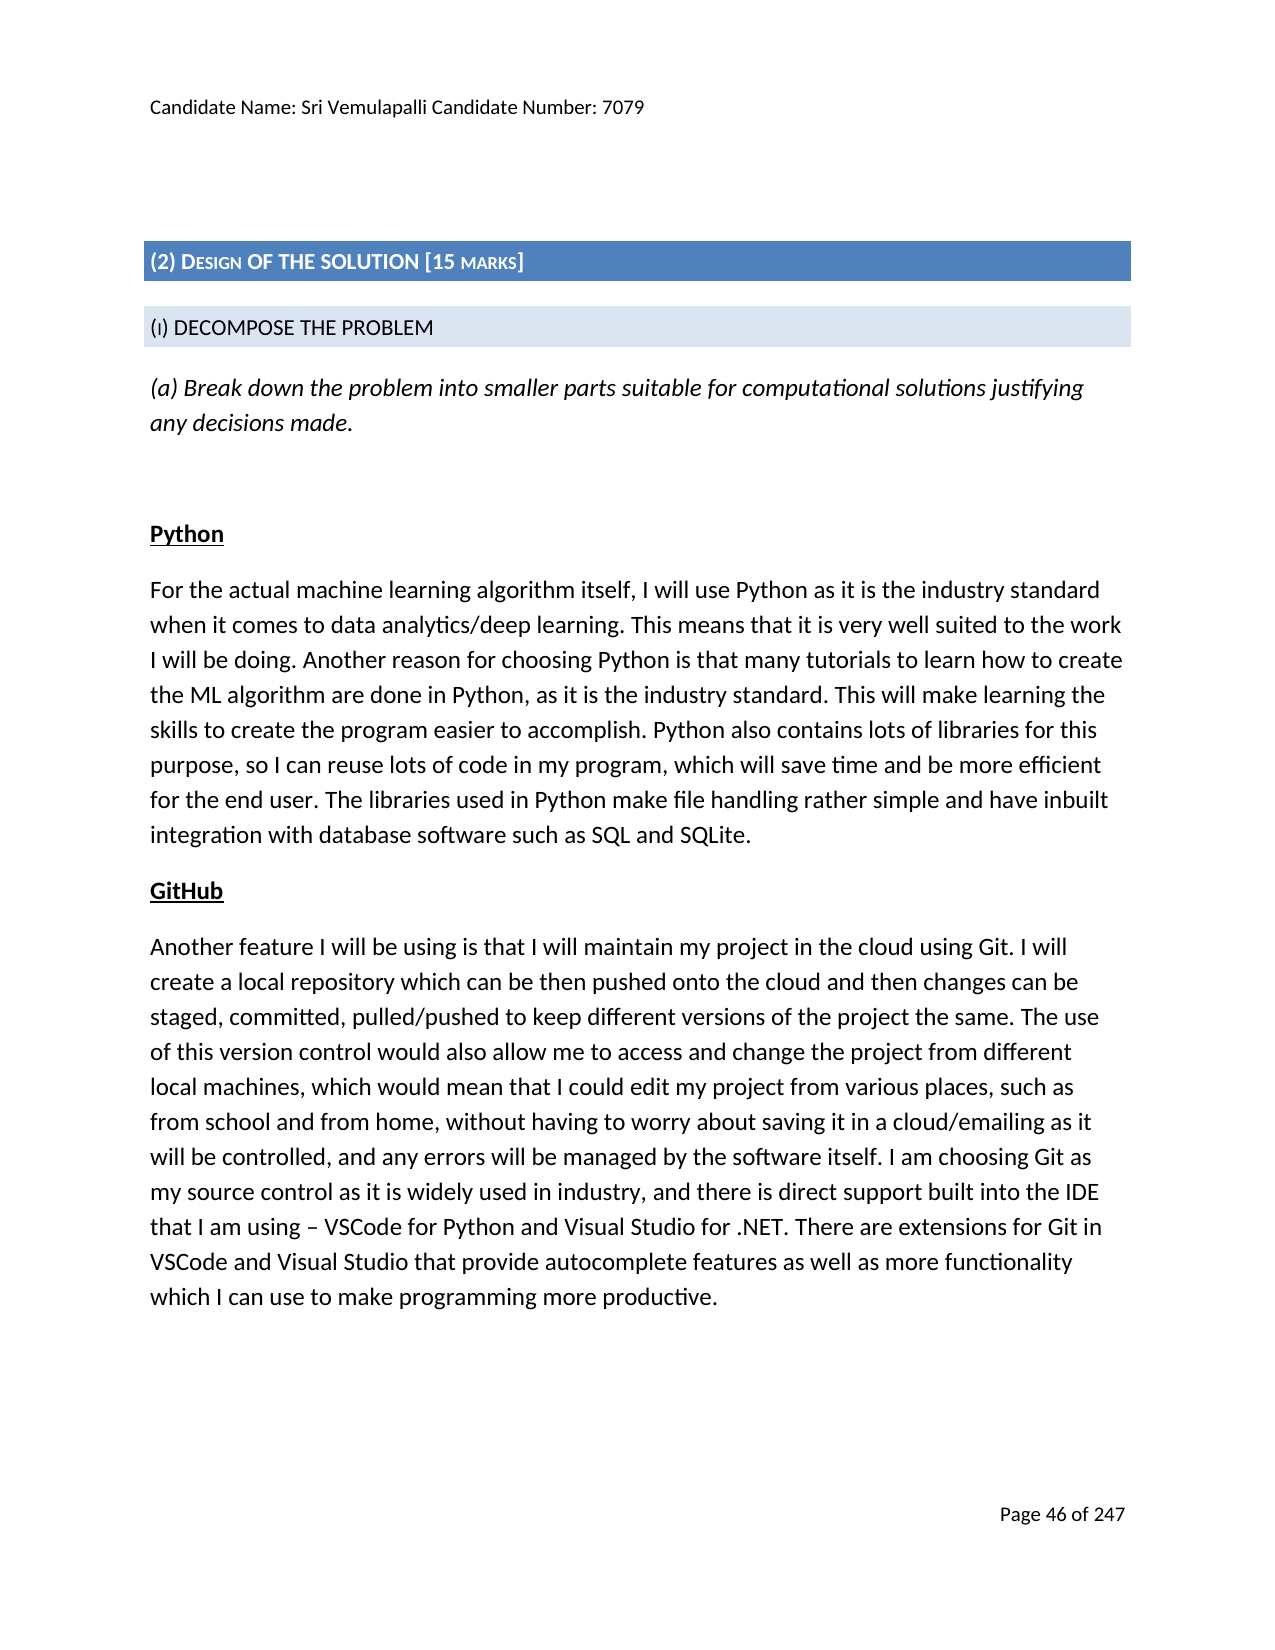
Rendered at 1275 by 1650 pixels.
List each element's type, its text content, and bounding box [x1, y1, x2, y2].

text Another feature I will be using is that I will maintain my project in the cloud using Git. I will create a local repository which can be then pushed onto the cloud and then changes can be staged, committed, pulled/pushed to keep different versions of the project the same. The use of this version control would also allow me to access and change the project from different local machines, which would mean that I could edit my project from various places, such as from school and from home, without having to worry about saving it in a cloud/emailing as it will be controlled, and any errors will be managed by the software itself. I am choosing Git as my source control as it is widely used in industry, and there is direct support built into the IDE that I am using – VSCode for Python and Visual Studio for .NET. There are extensions for Git in VSCode and Visual Studio that provide autocomplete features as well as more functionality which I can use to make programming more productive. [150, 931, 1125, 1312]
subtitle (i) DECOMPOSE THE PROBLEM [150, 313, 1125, 341]
text (a) Break down the problem into smaller parts suitable for computational solutions justifying any decisions made. [150, 372, 1125, 437]
text Python [150, 518, 1125, 549]
text GitHub [150, 875, 1125, 906]
text For the actual machine learning algorithm itself, I will use Python as it is the industry standard when it comes to data analytics/deep learning. This means that it is very well suited to the work I will be doing. Another reason for choosing Python is that many tutorials to learn how to create the ML algorithm are done in Python, as it is the industry standard. This will make learning the skills to create the program easier to accomplish. Python also contains lots of libraries for this purpose, so I can reuse lots of code in my program, which will save time and be more efficient for the end user. The libraries used in Python make file handling rather simple and have inbuilt integration with database software such as SQL and SQLite. [150, 574, 1125, 850]
subtitle (2) Design OF THE SOLUTION [15 marks] [150, 247, 1125, 275]
